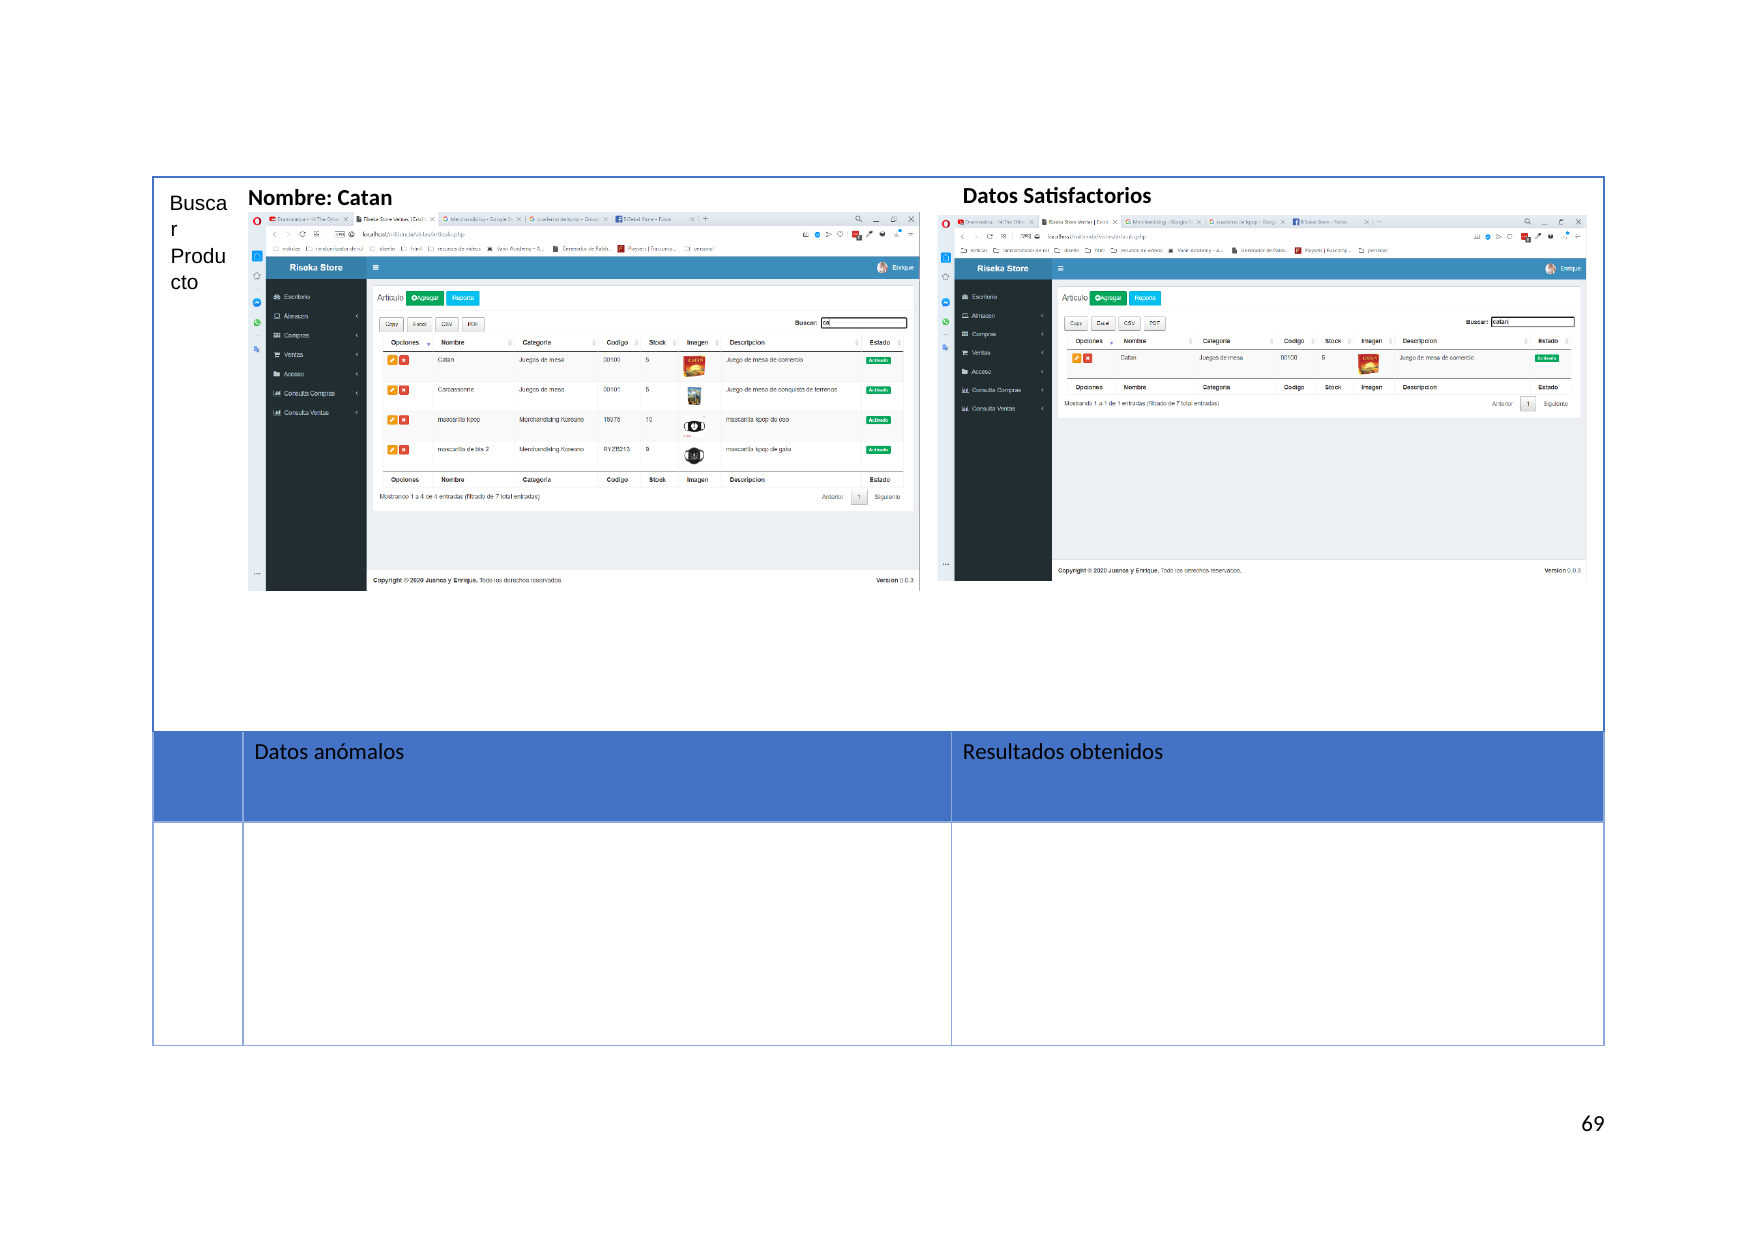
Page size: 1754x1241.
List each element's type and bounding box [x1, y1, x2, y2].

picture [248, 212, 920, 591]
picture [937, 215, 1587, 581]
